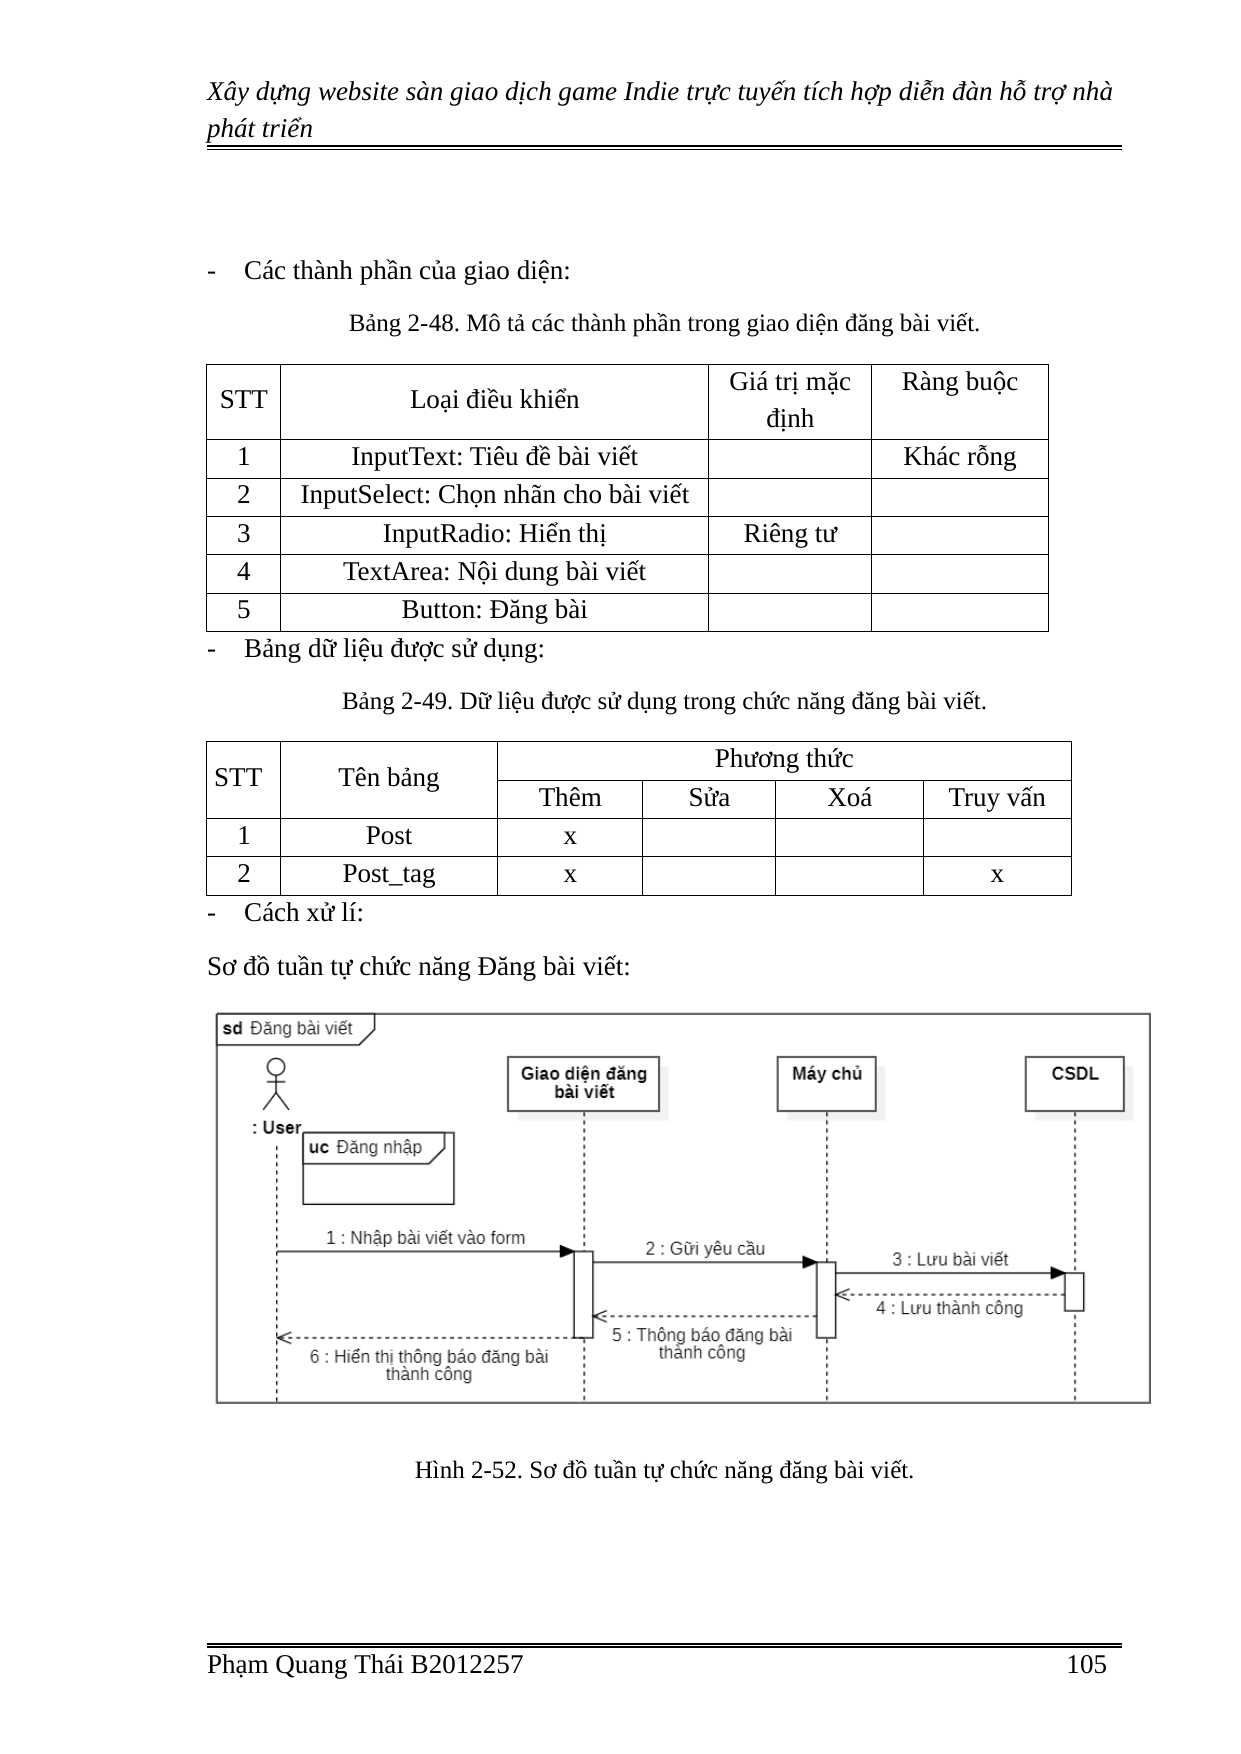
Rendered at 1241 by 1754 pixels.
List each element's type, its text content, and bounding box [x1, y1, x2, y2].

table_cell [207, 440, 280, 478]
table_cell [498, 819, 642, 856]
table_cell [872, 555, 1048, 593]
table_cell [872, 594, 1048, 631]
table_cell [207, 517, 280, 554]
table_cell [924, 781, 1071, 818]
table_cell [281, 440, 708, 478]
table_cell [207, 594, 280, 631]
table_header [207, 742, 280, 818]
list Bảng dữ liệu được sử dụng: [207, 632, 1122, 663]
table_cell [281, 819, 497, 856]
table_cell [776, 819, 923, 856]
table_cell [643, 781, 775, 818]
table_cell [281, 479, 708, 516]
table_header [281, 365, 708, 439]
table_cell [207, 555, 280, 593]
text Sơ đồ tuần tự chức năng Đăng bài viết: [207, 949, 1122, 981]
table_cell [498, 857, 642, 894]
picture [206, 1003, 1165, 1433]
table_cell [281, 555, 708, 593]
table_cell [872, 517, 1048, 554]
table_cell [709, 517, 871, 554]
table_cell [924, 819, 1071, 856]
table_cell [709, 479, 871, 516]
list Các thành phần của giao diện: [207, 254, 1122, 286]
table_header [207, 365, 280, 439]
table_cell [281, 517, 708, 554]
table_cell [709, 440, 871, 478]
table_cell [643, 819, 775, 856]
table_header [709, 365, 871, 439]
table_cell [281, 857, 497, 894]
text Bảng 2-48. Mô tả các thành phần trong giao diện đăng bài viết. [207, 308, 1122, 337]
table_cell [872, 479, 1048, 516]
text Hình 2-52. Sơ đồ tuần tự chức năng đăng bài viết. [207, 1455, 1122, 1484]
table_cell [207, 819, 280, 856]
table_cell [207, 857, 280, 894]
text Bảng 2-49. Dữ liệu được sử dụng trong chức năng đăng bài viết. [207, 686, 1122, 715]
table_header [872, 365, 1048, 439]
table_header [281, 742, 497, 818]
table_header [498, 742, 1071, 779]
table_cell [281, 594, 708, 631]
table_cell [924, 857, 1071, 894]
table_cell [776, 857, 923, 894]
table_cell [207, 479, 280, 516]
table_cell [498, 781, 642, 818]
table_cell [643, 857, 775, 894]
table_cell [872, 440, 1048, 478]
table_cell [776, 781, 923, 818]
list Cách xử lí: [207, 896, 1122, 927]
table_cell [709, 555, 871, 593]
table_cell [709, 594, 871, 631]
